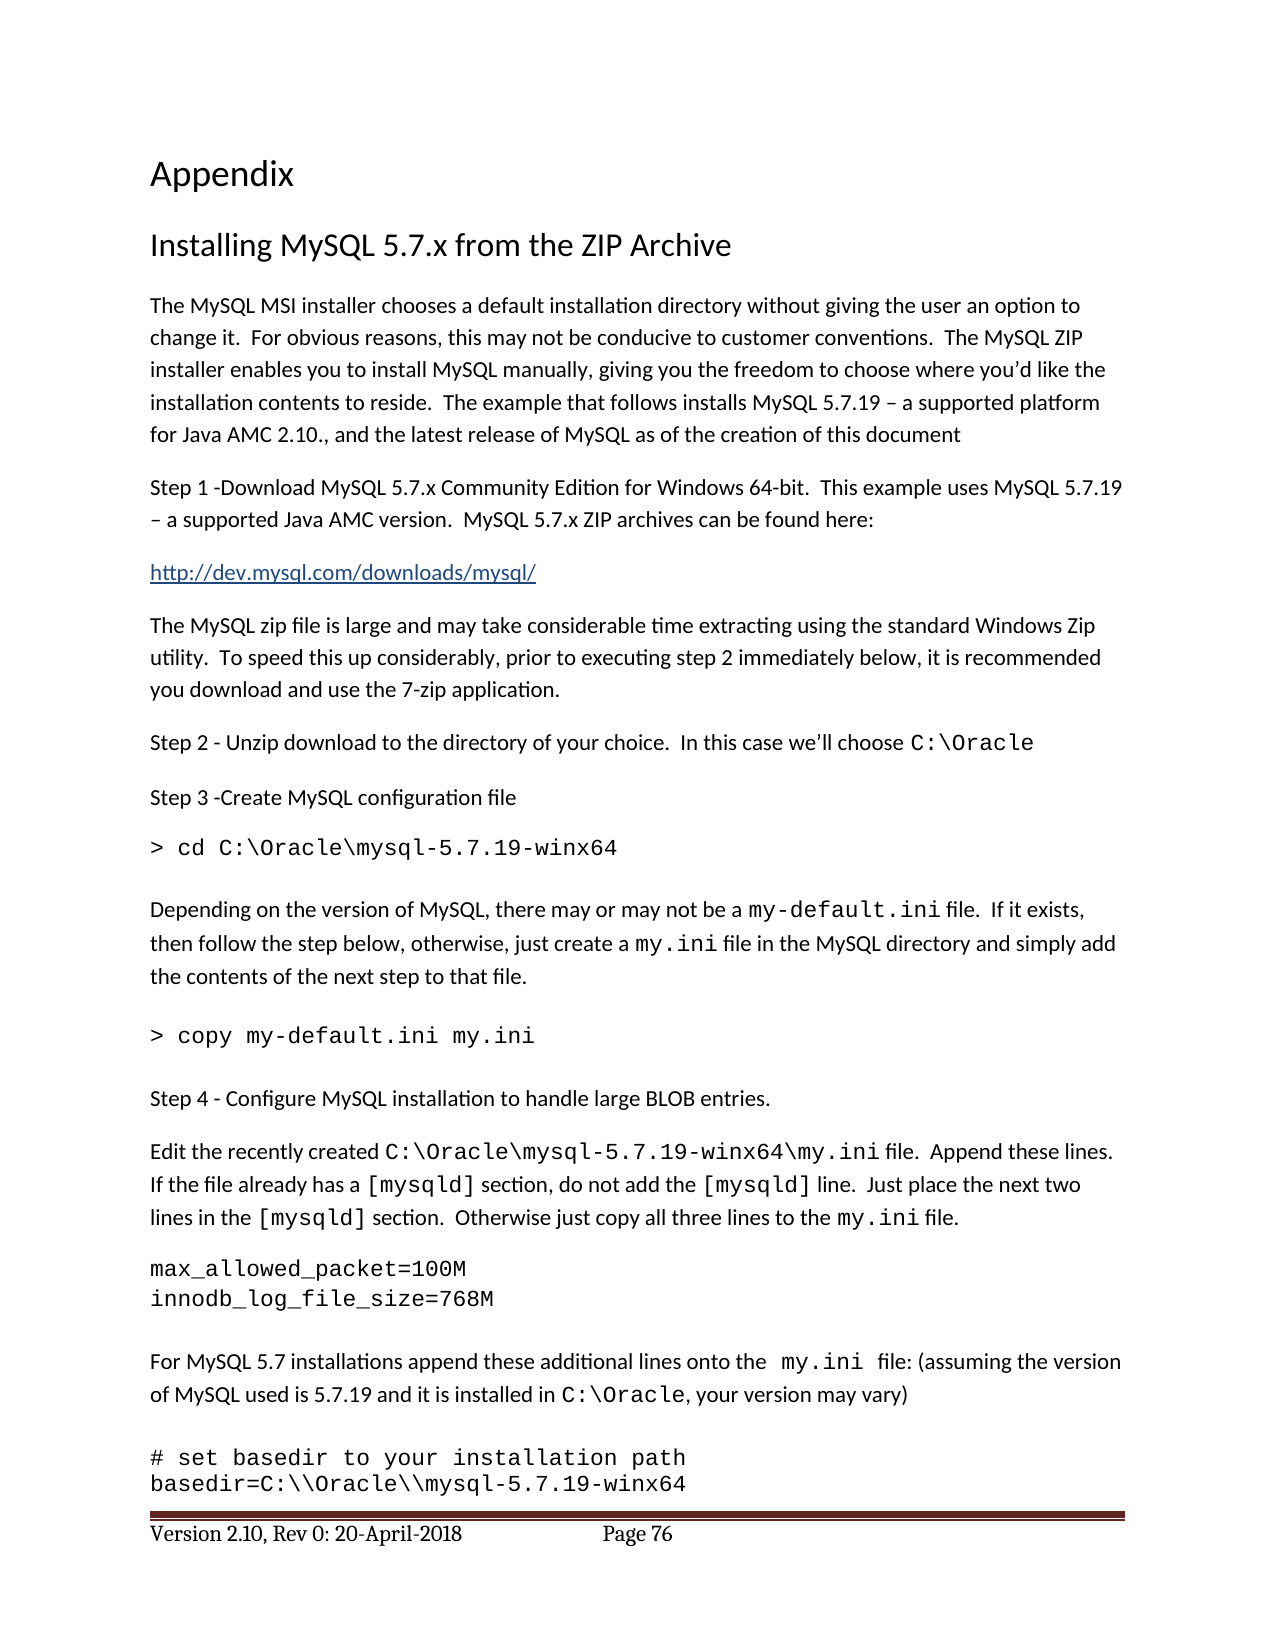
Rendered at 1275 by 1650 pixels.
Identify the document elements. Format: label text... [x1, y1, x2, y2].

text basedir=C:\\Oracle\\mysql-5.7.19-winx64 [150, 1472, 1125, 1498]
text innodb_log_file_size=768M [150, 1288, 1125, 1313]
text > cd C:\Oracle\mysql-5.7.19-winx64 [150, 836, 1125, 862]
text http://dev.mysql.com/downloads/mysql/ [150, 558, 1125, 586]
text Depending on the version of MySQL, there may or may not be a my-default.ini file. If it exists, then follow the step below, otherwise, just create a my.ini file in the MySQL directory and simply add the contents of the next step to that file. [150, 896, 1125, 990]
text # set basedir to your installation path [150, 1446, 1125, 1472]
text Edit the recently created C:\Oracle\mysql-5.7.19-winx64\my.ini file. Append these lines. If the file already has a [mysqld] section, do not add the [mysqld] line. Just place the next two lines in the [mysqld] section. Otherwise just copy all three lines to the my.ini file. [150, 1137, 1125, 1233]
text The MySQL zip file is large and may take considerable time extracting using the standard Windows Zip utility. To speed this up considerably, prior to executing step 2 immediately below, it is recommended you download and use the 7-zip application. [150, 611, 1125, 703]
text > copy my-default.ini my.ini [150, 1024, 1125, 1050]
text Step 4 - Configure MySQL installation to handle large BLOB entries. [150, 1084, 1125, 1112]
text max_allowed_packet=100M [150, 1258, 1125, 1284]
text Appendix [150, 150, 1125, 196]
text Step 2 - Unzip download to the directory of your choice. In this case we’ll choose C:\Oracle [150, 728, 1125, 758]
text For MySQL 5.7 installations append these additional lines onto the my.ini file: (assuming the version of MySQL used is 5.7.19 and it is installed in C:\Oracle, your version may vary) [150, 1347, 1125, 1410]
text Step 3 -Create MySQL configuration file [150, 783, 1125, 811]
text Step 1 -Download MySQL 5.7.x Community Edition for Windows 64-bit. This example uses MySQL 5.7.19 – a supported Java AMC version. MySQL 5.7.x ZIP archives can be found here: [150, 473, 1125, 533]
text Installing MySQL 5.7.x from the ZIP Archive [150, 223, 1125, 264]
text The MySQL MSI installer chooses a default installation directory without giving the user an option to change it. For obvious reasons, this may not be conducive to customer conventions. The MySQL ZIP installer enables you to install MySQL manually, giving you the freedom to choose where you’d like the installation contents to reside. The example that follows installs MySQL 5.7.19 – a supported platform for Java AMC 2.10., and the latest release of MySQL as of the creation of this document [150, 291, 1125, 448]
